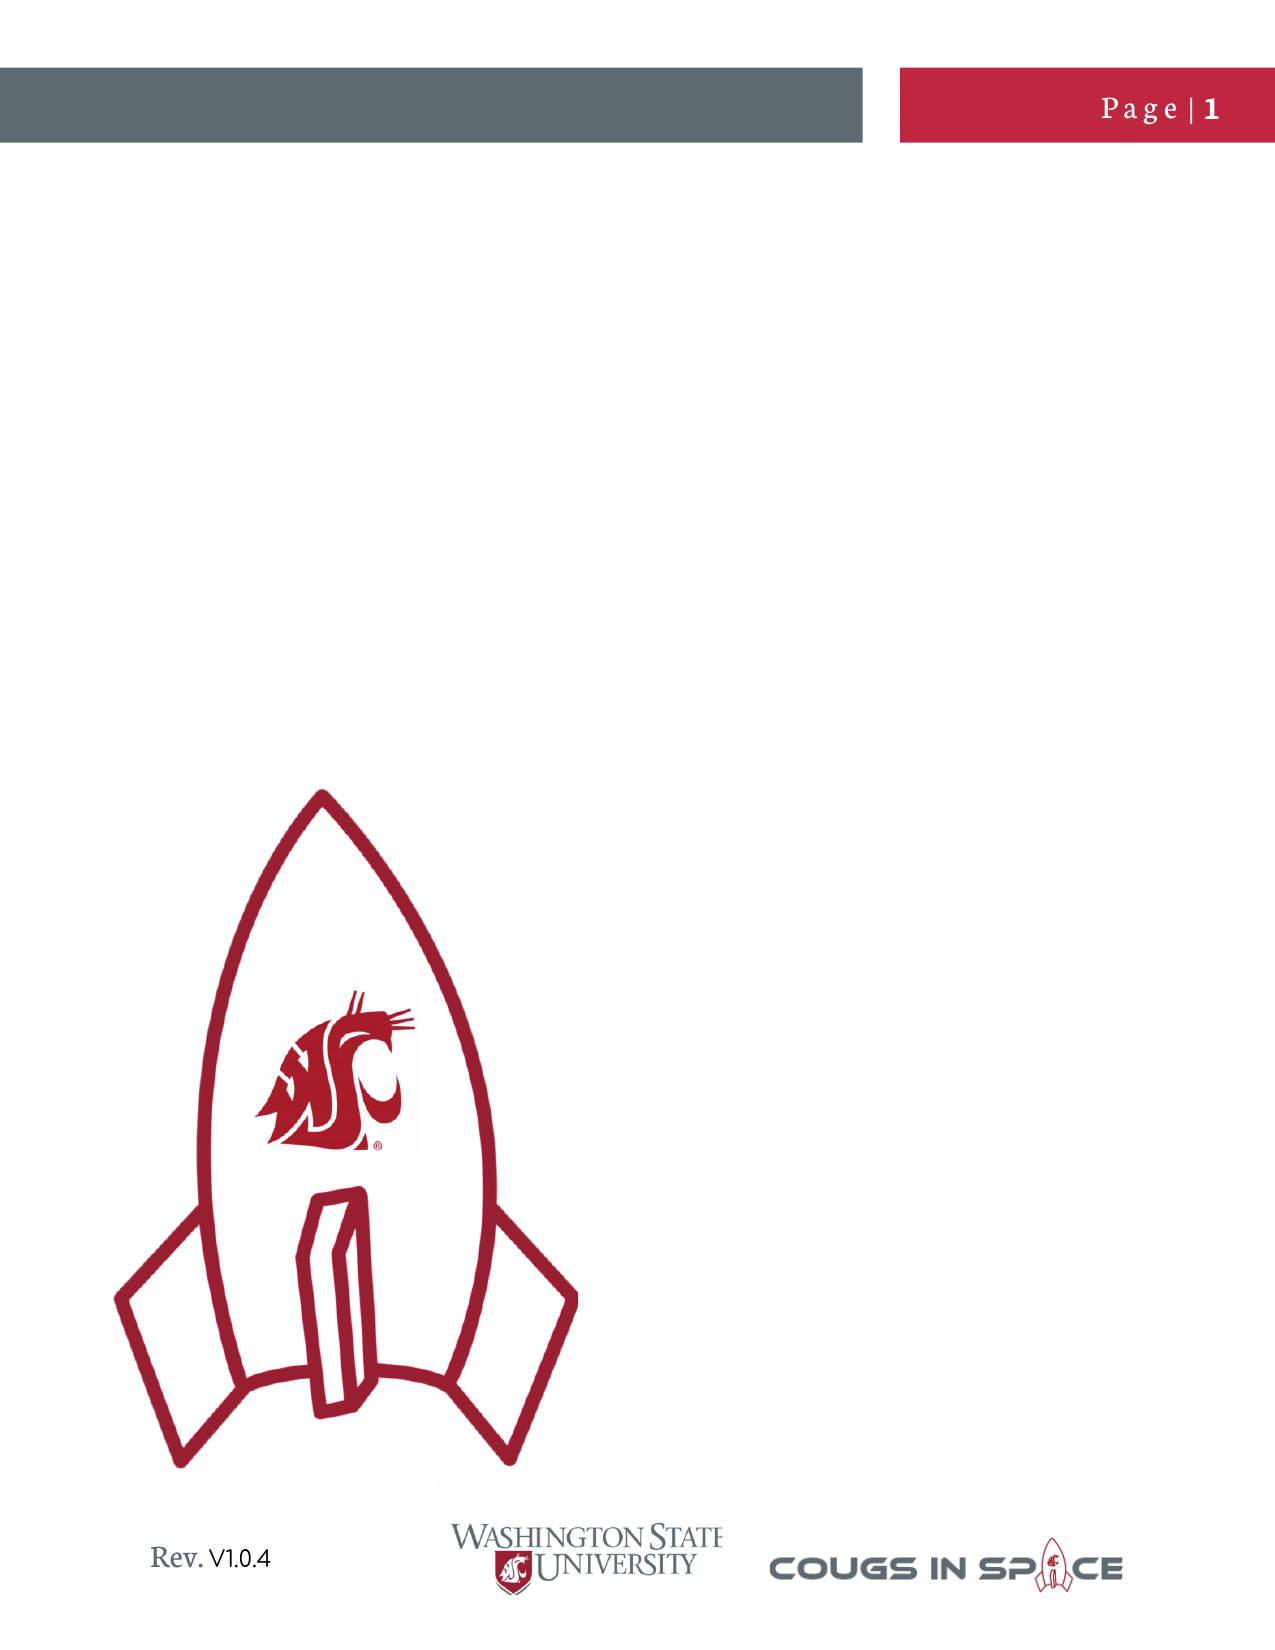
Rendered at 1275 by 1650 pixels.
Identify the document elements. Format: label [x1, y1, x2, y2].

picture [112, 787, 578, 1534]
picture [769, 1537, 1123, 1594]
picture [450, 1522, 723, 1595]
